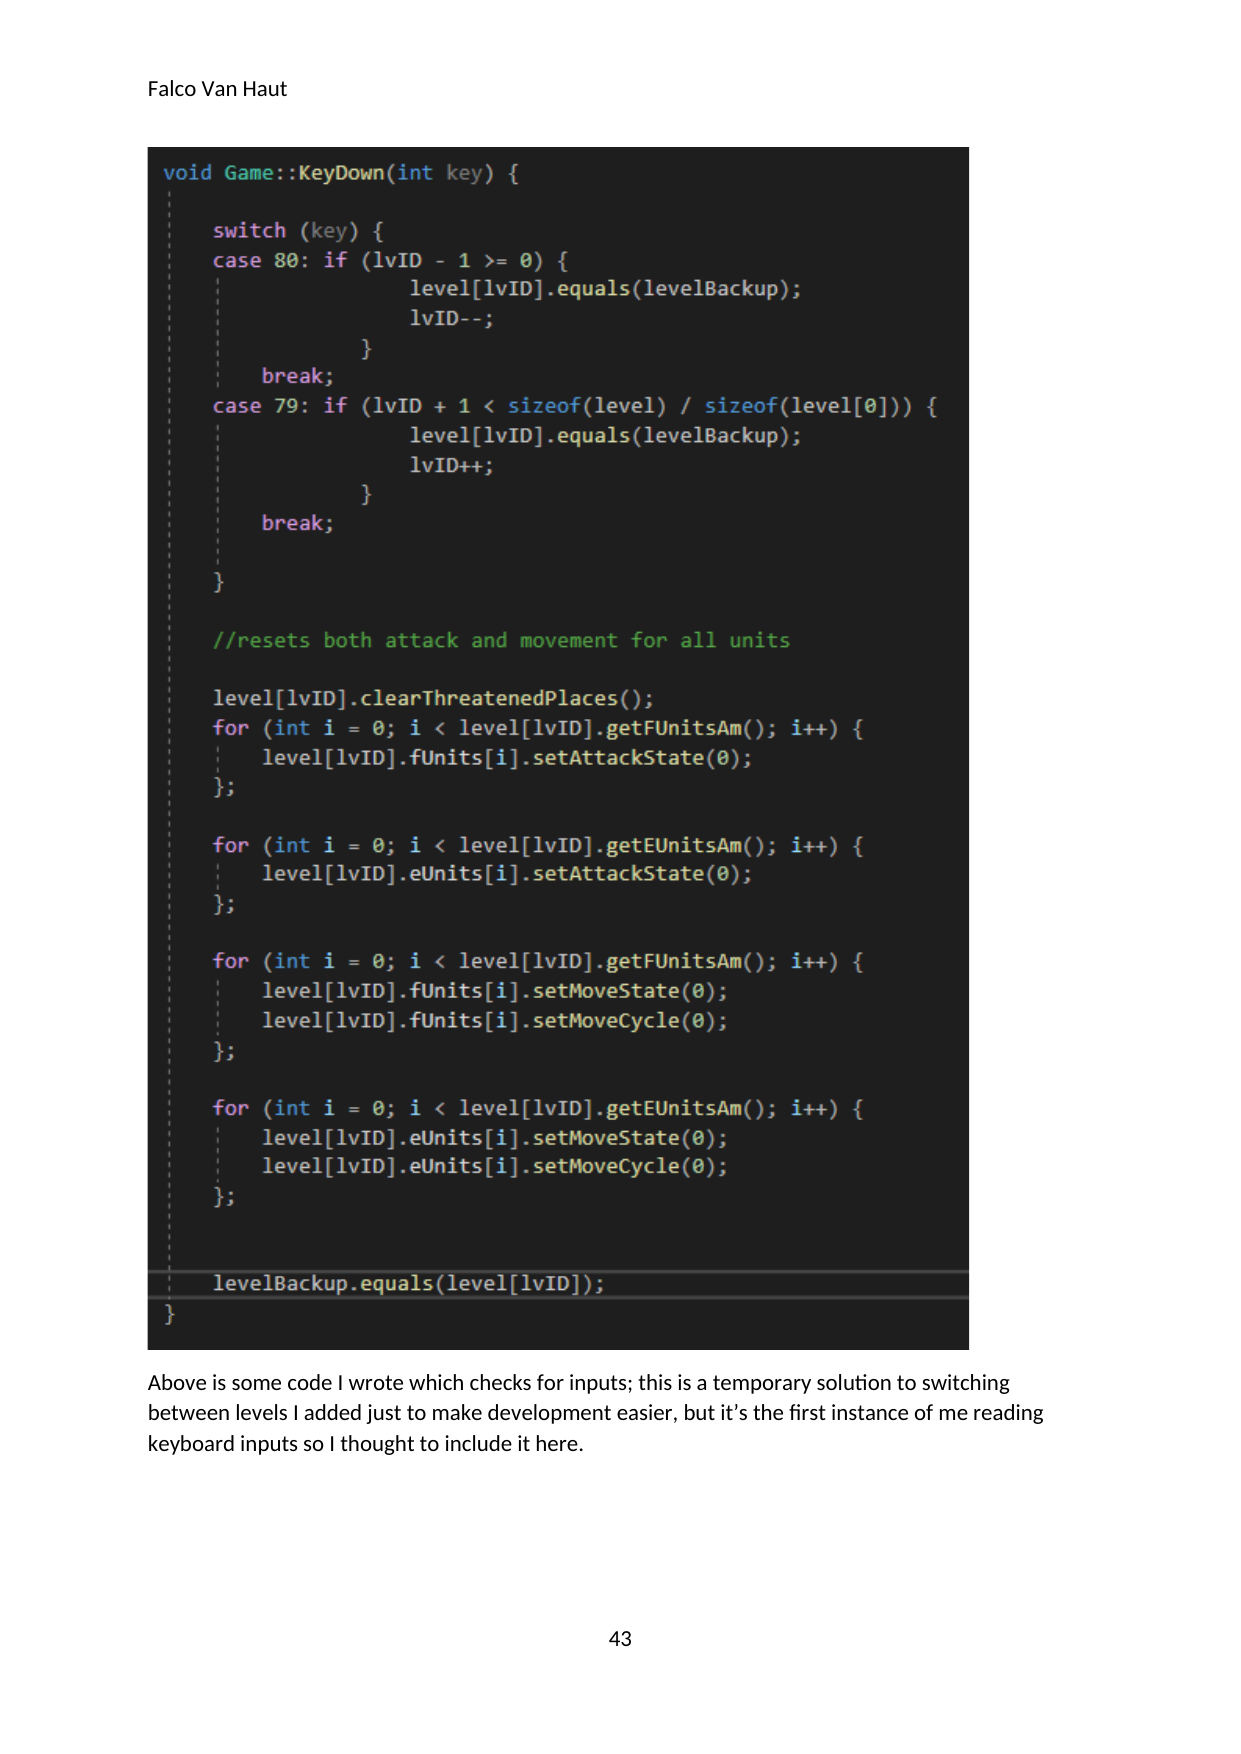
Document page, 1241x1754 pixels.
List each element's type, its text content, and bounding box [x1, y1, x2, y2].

text Above is some code I wrote which checks for inputs; this is a temporary solution to switching between levels I added just to make development easier, but it’s the first instance of me reading keyboard inputs so I thought to include it here. [148, 1368, 1093, 1457]
picture [147, 147, 970, 1350]
